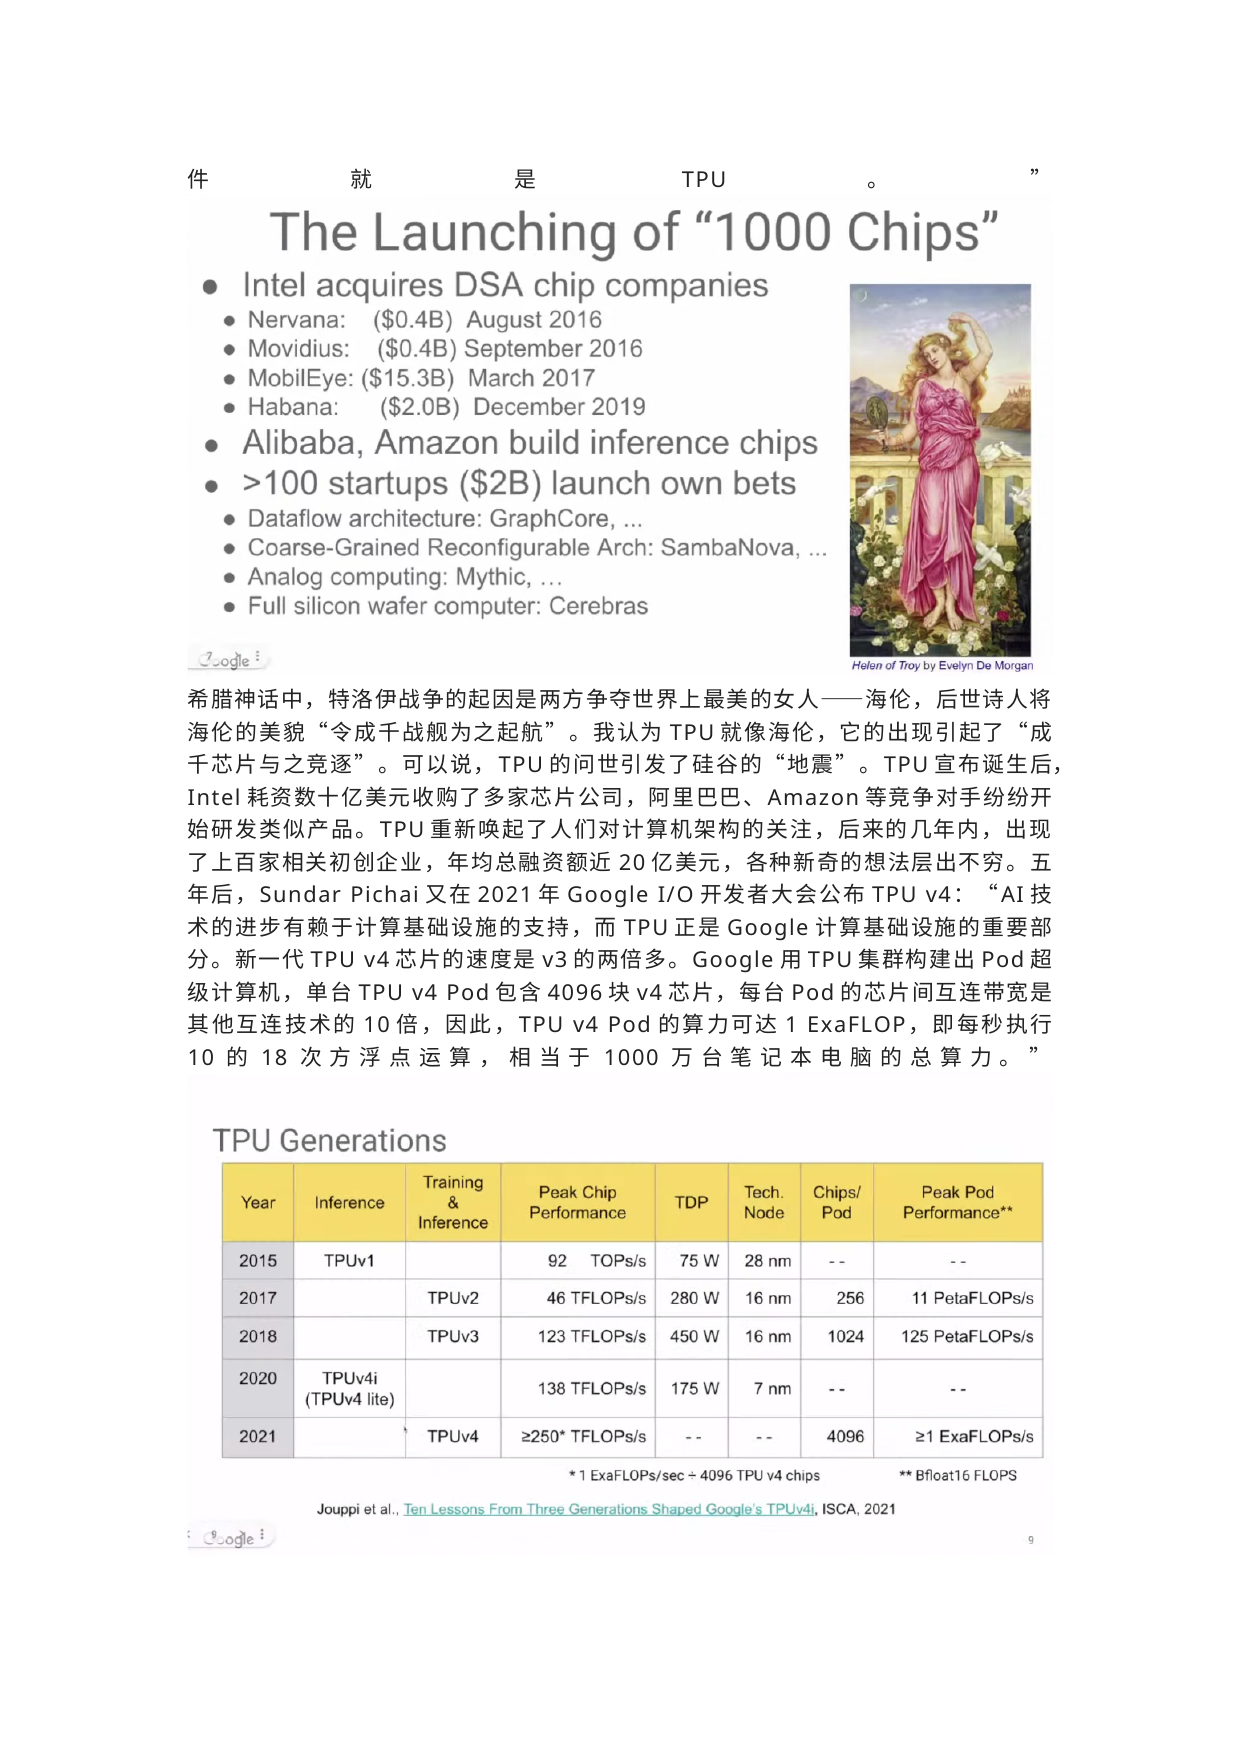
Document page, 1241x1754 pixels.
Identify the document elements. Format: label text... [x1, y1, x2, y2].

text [187, 162, 1053, 194]
picture [187, 1072, 1053, 1556]
picture [187, 194, 1053, 676]
